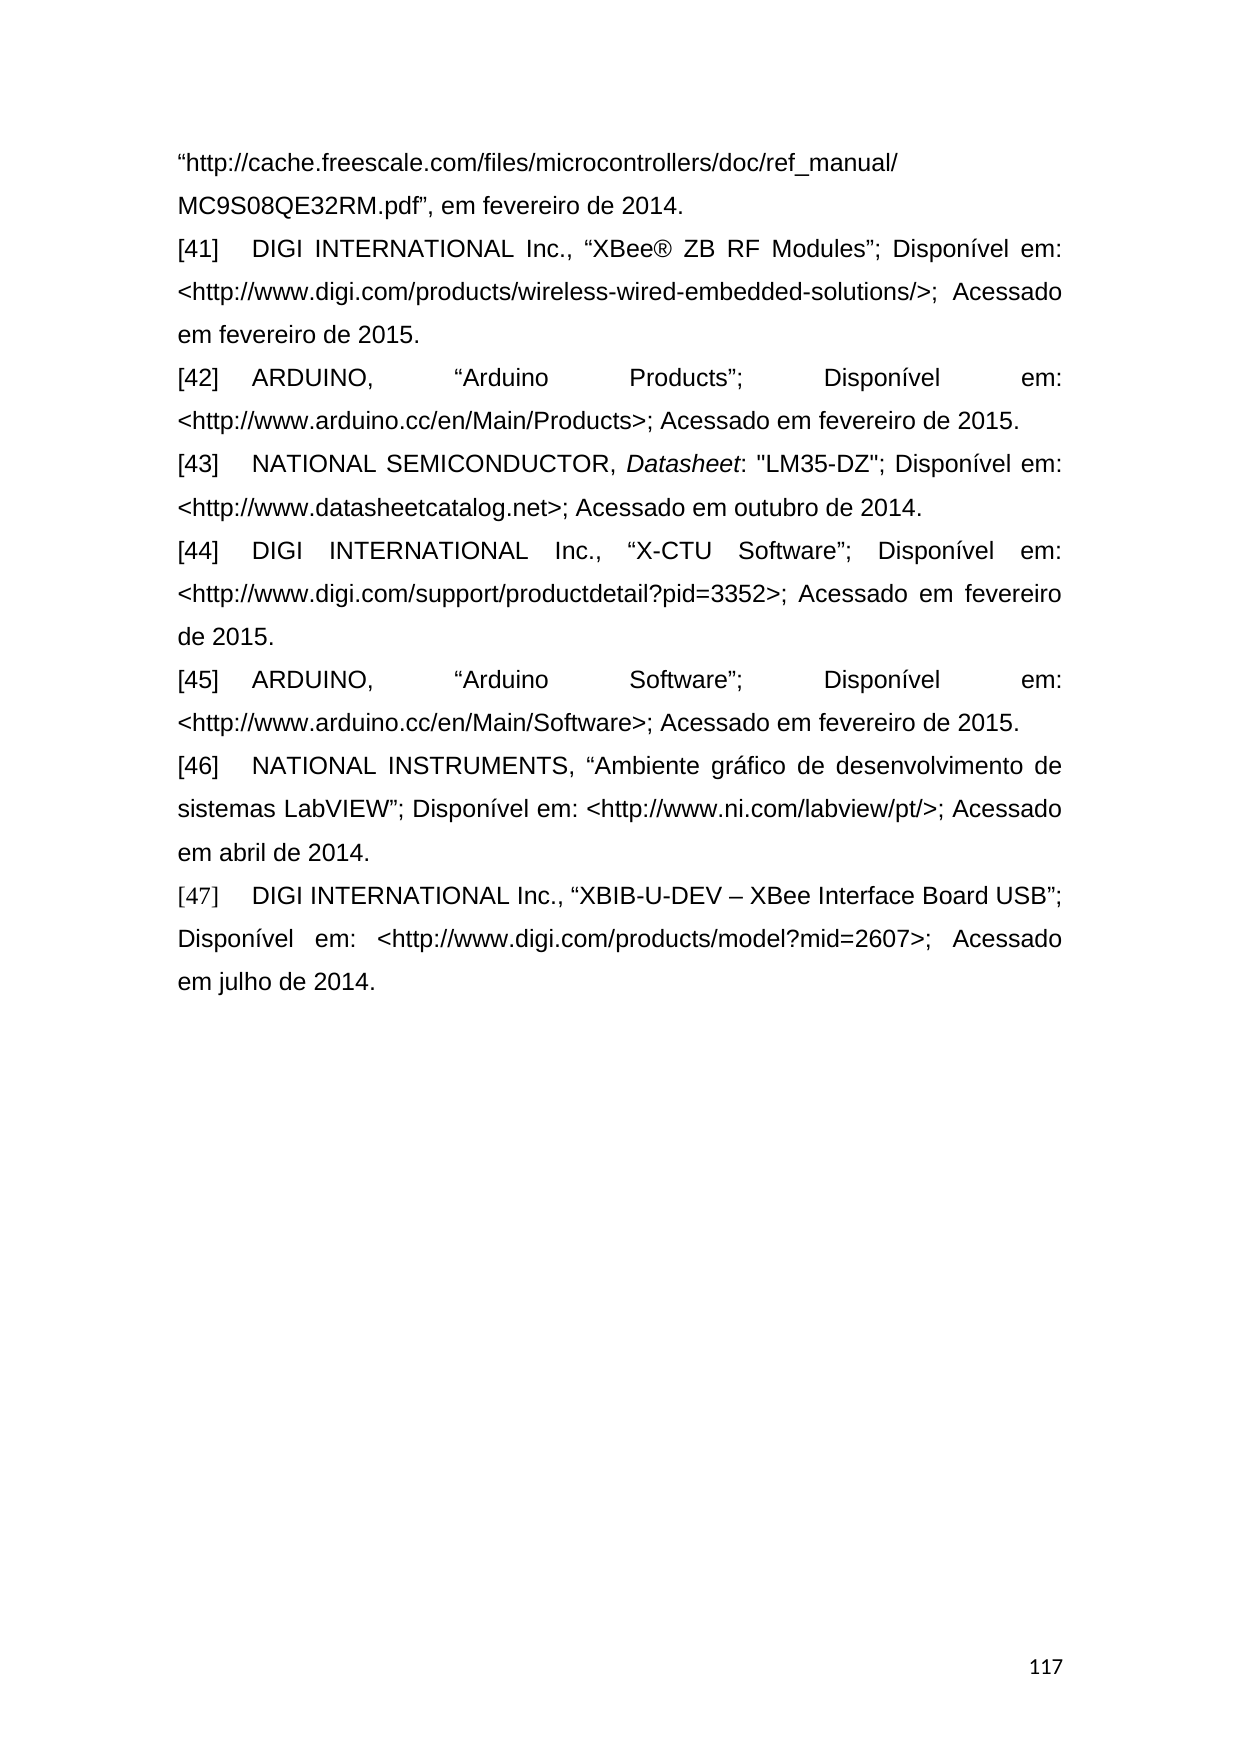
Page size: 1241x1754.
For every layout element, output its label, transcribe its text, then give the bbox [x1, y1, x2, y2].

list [177, 148, 1063, 219]
list ARDUINO, “Arduino Software”; Disponível em: <http://www.arduino.cc/en/Main/Software>; Acessado em fevereiro de 2015. [177, 665, 1063, 737]
list NATIONAL SEMICONDUCTOR, Datasheet: "LM35-DZ"; Disponível em: <http://www.datasheetcatalog.net>; Acessado em outubro de 2014. [177, 449, 1063, 521]
list NATIONAL INSTRUMENTS, “Ambiente gráfico de desenvolvimento de sistemas LabVIEW”; Disponível em: <http://www.ni.com/labview/pt/>; Acessado em abril de 2014. [177, 751, 1063, 866]
list DIGI INTERNATIONAL Inc., “XBIB-U-DEV – XBee Interface Board USB”; Disponível em: <http://www.digi.com/products/model?mid=2607>; Acessado em julho de 2014. [177, 881, 1063, 996]
list DIGI INTERNATIONAL Inc., “X-CTU Software”; Disponível em: <http://www.digi.com/support/productdetail?pid=3352>; Acessado em fevereiro de 2015. [177, 536, 1063, 651]
list ARDUINO, “Arduino Products”; Disponível em: <http://www.arduino.cc/en/Main/Products>; Acessado em fevereiro de 2015. [177, 363, 1063, 435]
list DIGI INTERNATIONAL Inc., “XBee® ZB RF Modules”; Disponível em: <http://www.digi.com/products/wireless-wired-embedded-solutions/>; Acessado em fevereiro de 2015. [177, 234, 1063, 349]
